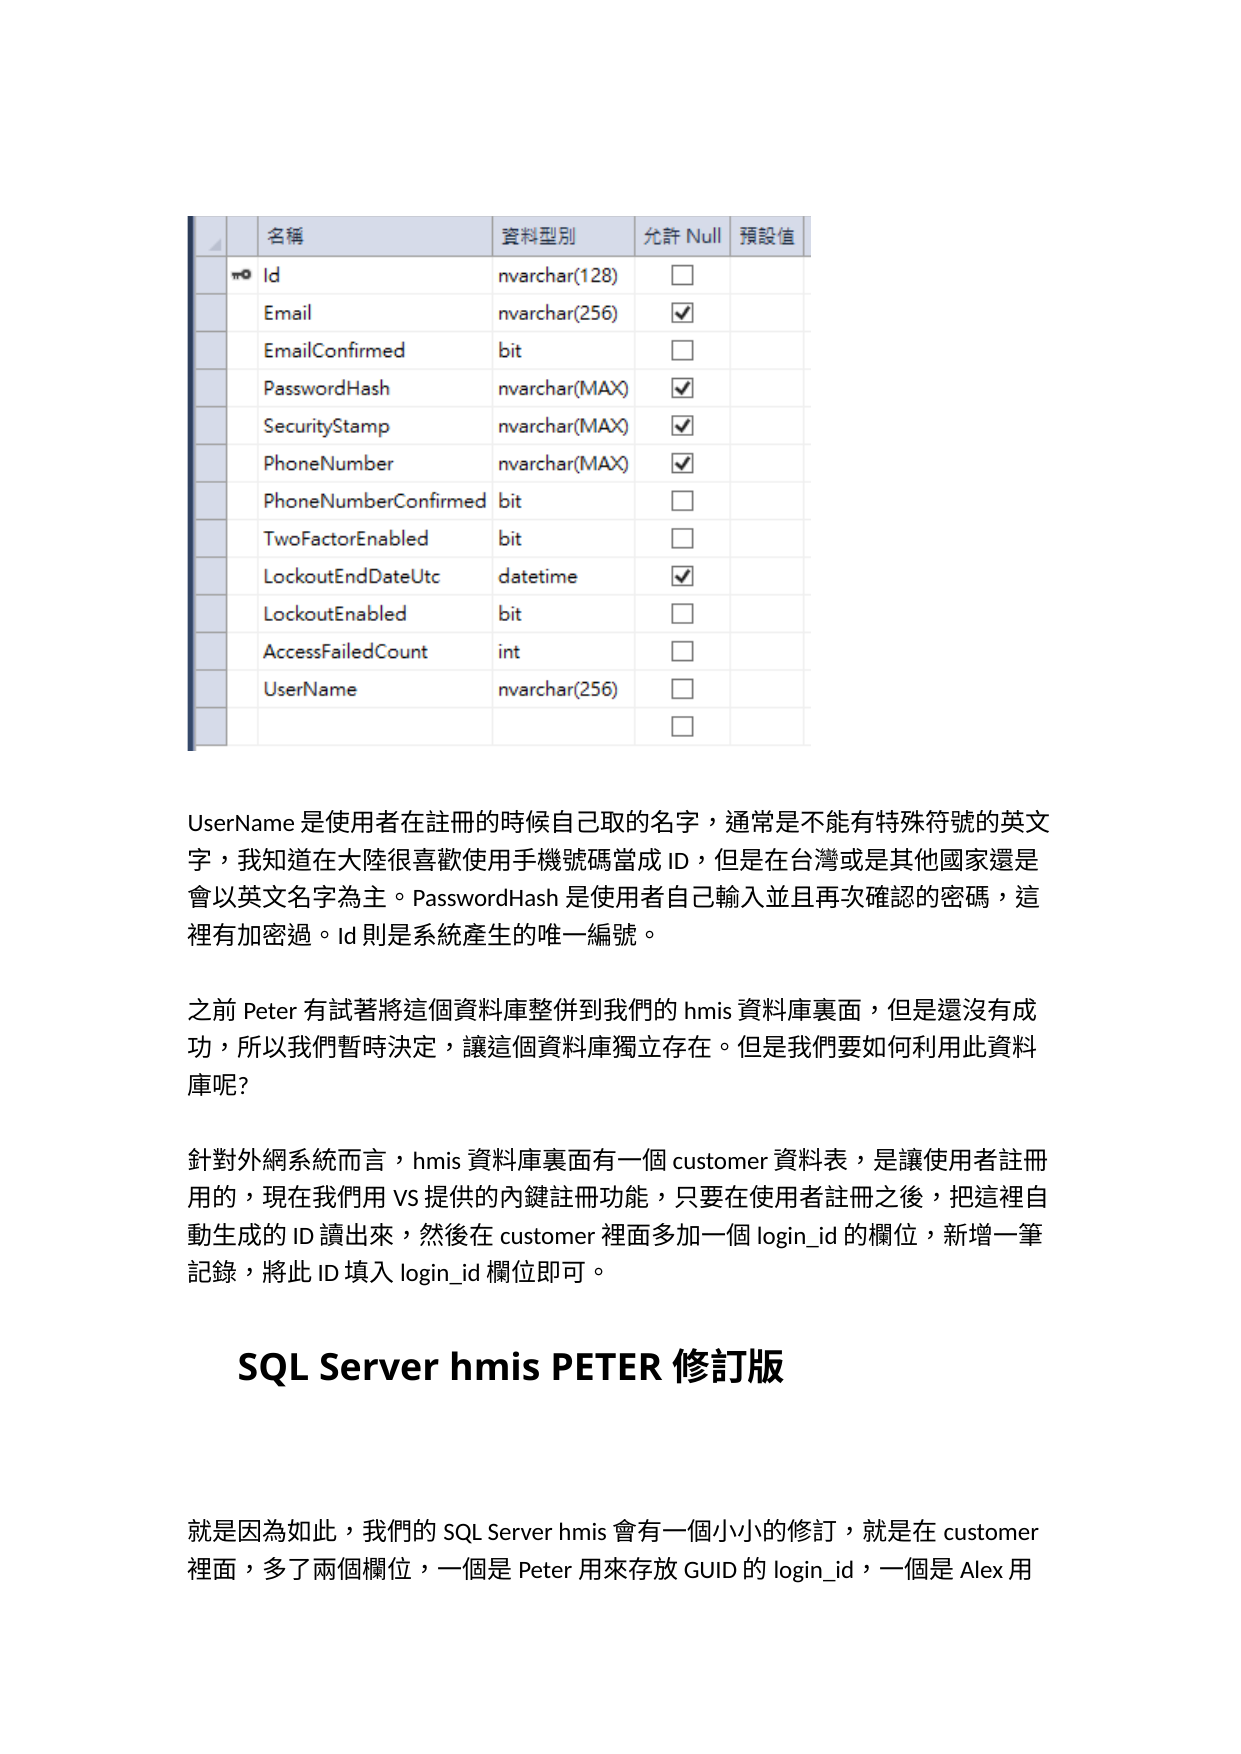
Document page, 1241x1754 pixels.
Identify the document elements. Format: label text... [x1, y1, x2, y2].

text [187, 1511, 1053, 1586]
picture [187, 216, 811, 751]
subtitle SQL Server hmis PETER 修訂版 [237, 1327, 1053, 1402]
text UserName 是使用者在註冊的時候自己取的名字，通常是不能有特殊符號的英文字，我知道在大陸很喜歡使用手機號碼當成ID，但是在台灣或是其他國家還是會以英文名字為主。PasswordHash 是使用者自己輸入並且再次確認的密碼，這裡有加密過。Id 則是系統產生的唯一編號。 [187, 802, 1053, 952]
text 針對外網系統而言，hmis 資料庫裏面有一個 customer 資料表，是讓使用者註冊用的，現在我們用 VS 提供的內鍵註冊功能，只要在使用者註冊之後，把這裡自動生成的ID讀出來，然後在 customer 裡面多加一個 login_id 的欄位，新增一筆記錄，將此ID填入 login_id 欄位即可。 [187, 1139, 1053, 1289]
text 之前 Peter 有試著將這個資料庫整併到我們的 hmis 資料庫裏面，但是還沒有成功，所以我們暫時決定，讓這個資料庫獨立存在。但是我們要如何利用此資料庫呢? [187, 989, 1053, 1102]
